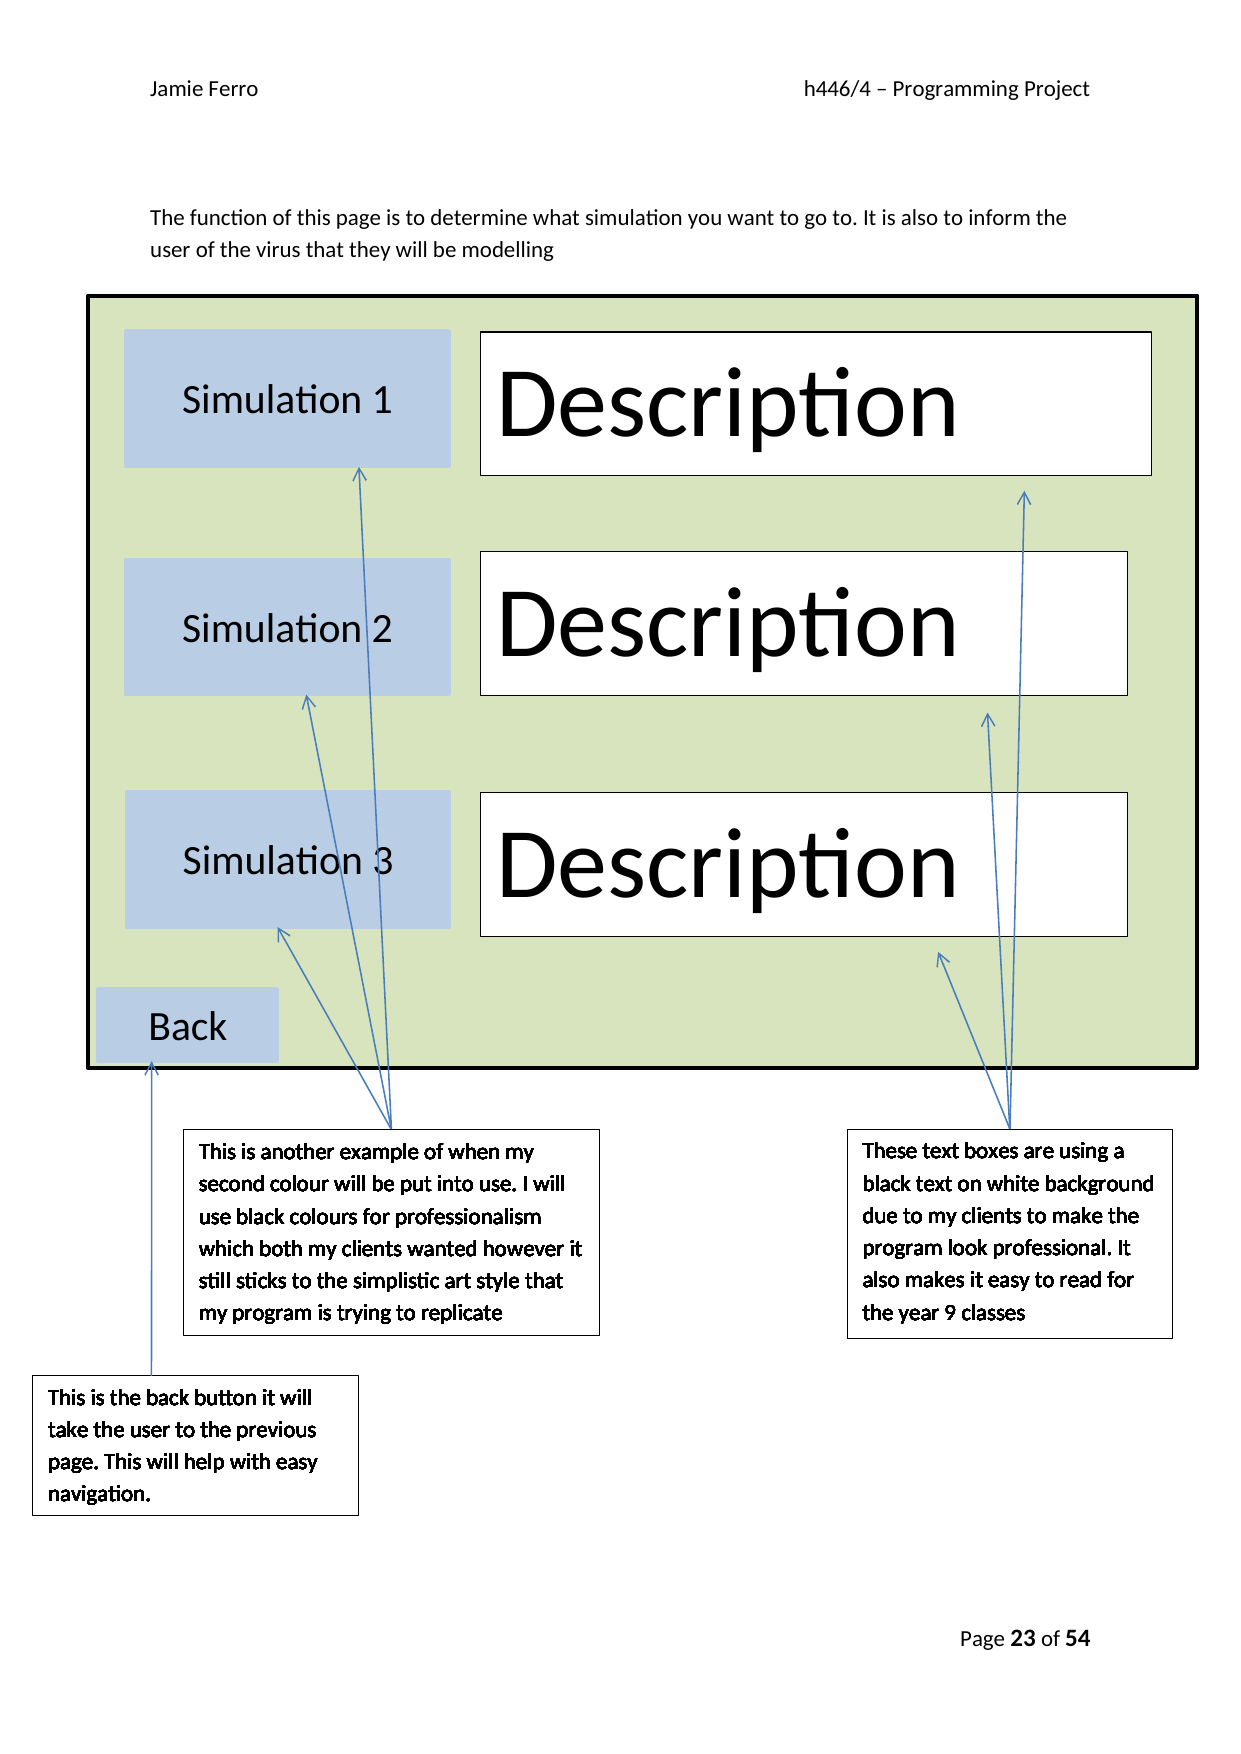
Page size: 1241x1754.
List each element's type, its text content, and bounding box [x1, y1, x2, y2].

text The function of this page is to determine what simulation you want to go to. It is also to inform the user of the virus that they will be modelling [150, 203, 1090, 263]
